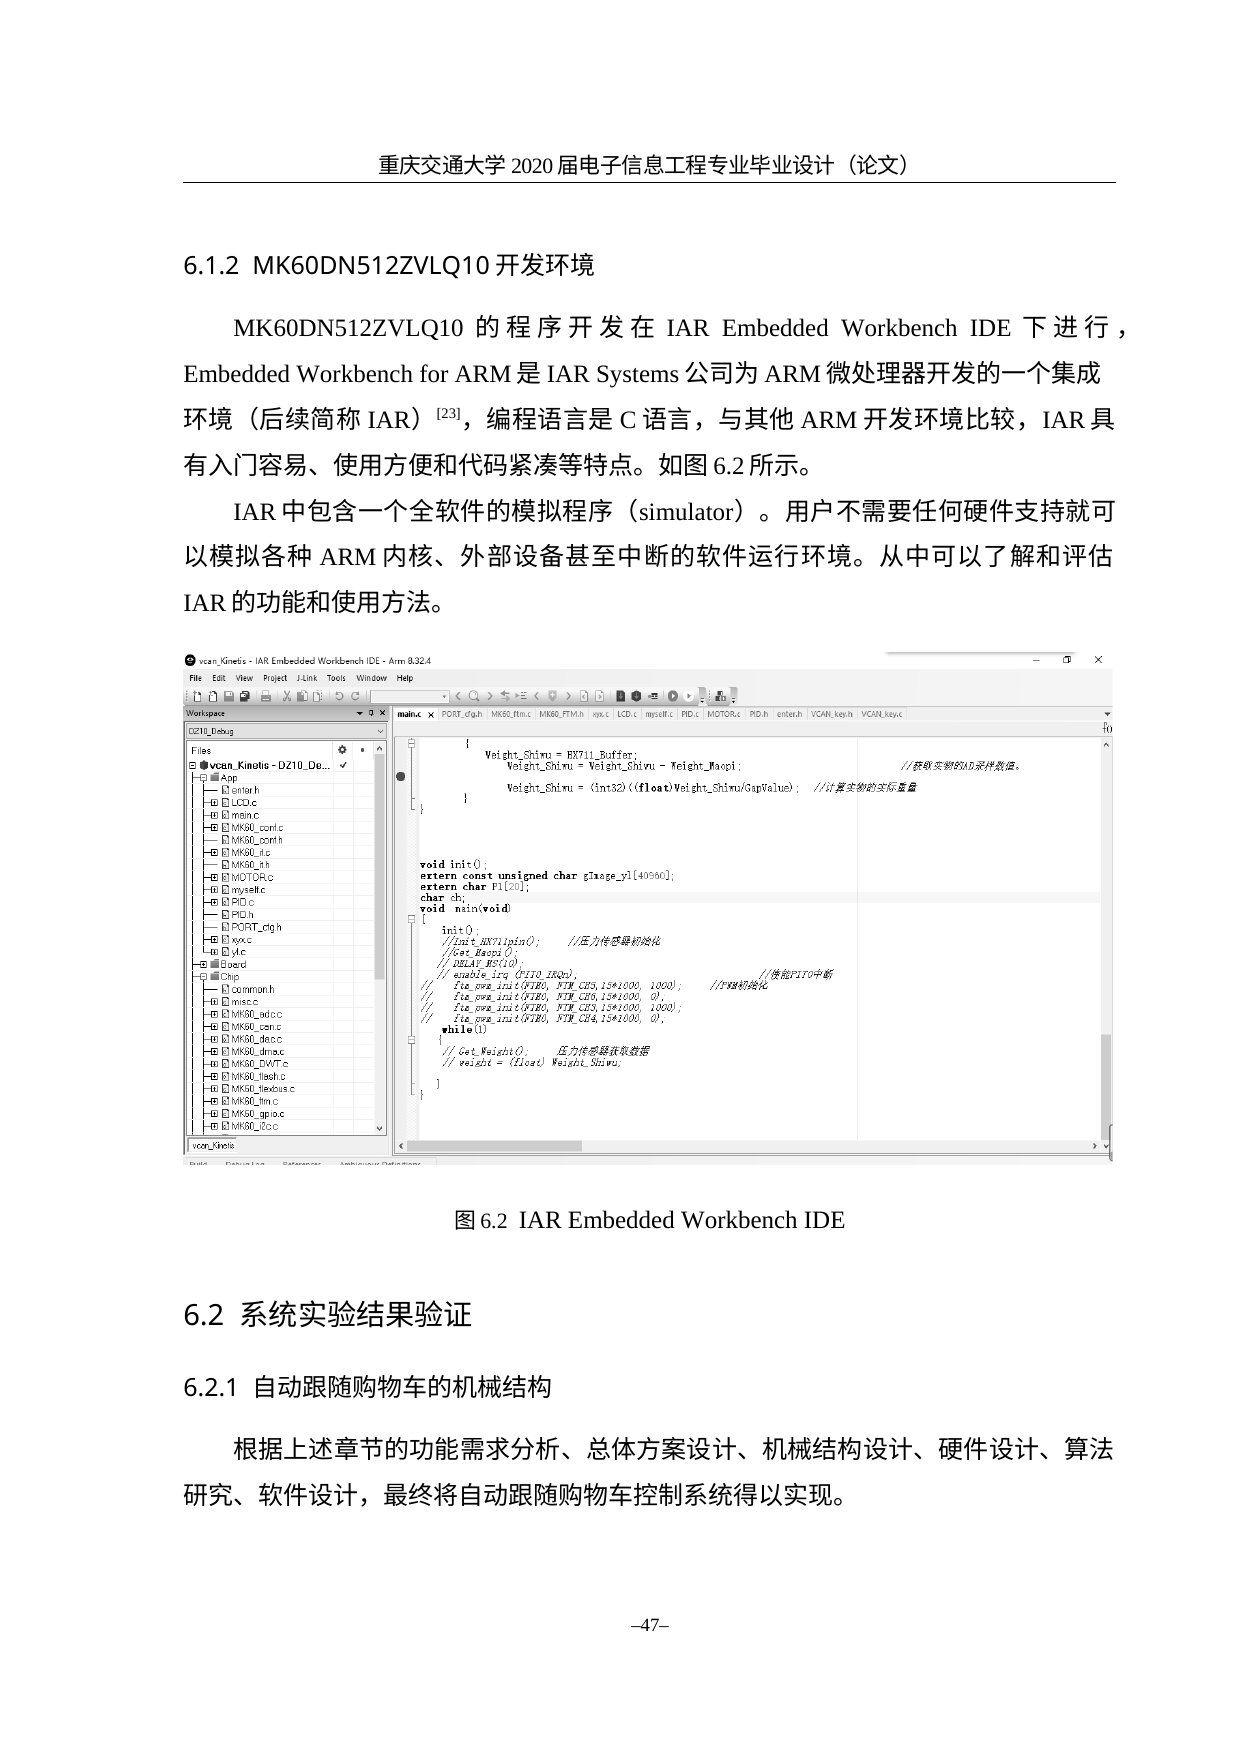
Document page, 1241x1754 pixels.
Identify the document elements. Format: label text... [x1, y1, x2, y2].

text 图6.2 IAR Embedded Workbench IDE [183, 1203, 1116, 1235]
text 根据上述章节的功能需求分析、总体方案设计、机械结构设计、硬件设计、算法研究、软件设计，最终将自动跟随购物车控制系统得以实现。 [183, 1422, 1116, 1513]
subtitle 6.2 系统实验结果验证 [183, 1291, 1116, 1334]
subtitle 6.2.1 自动跟随购物车的机械结构 [183, 1367, 1116, 1404]
text 环境（后续简称IAR）[23]，编程语言是C语言，与其他ARM开发环境比较，IAR具有入门容易、使用方便和代码紧凑等特点。如图6.2所示。 [183, 392, 1116, 483]
text IAR中包含一个全软件的模拟程序（simulator）。用户不需要任何硬件支持就可以模拟各种ARM内核、外部设备甚至中断的软件运行环境。从中可以了解和评估IAR的功能和使用方法。 [183, 483, 1116, 621]
subtitle 6.1.2 MK60DN512ZVLQ10开发环境 [183, 246, 1116, 282]
text MK60DN512ZVLQ10的程序开发在IAR Embedded Workbench IDE下进行，Embedded Workbench for ARM是IAR Systems公司为ARM微处理器开发的一个集成 [183, 300, 1116, 392]
